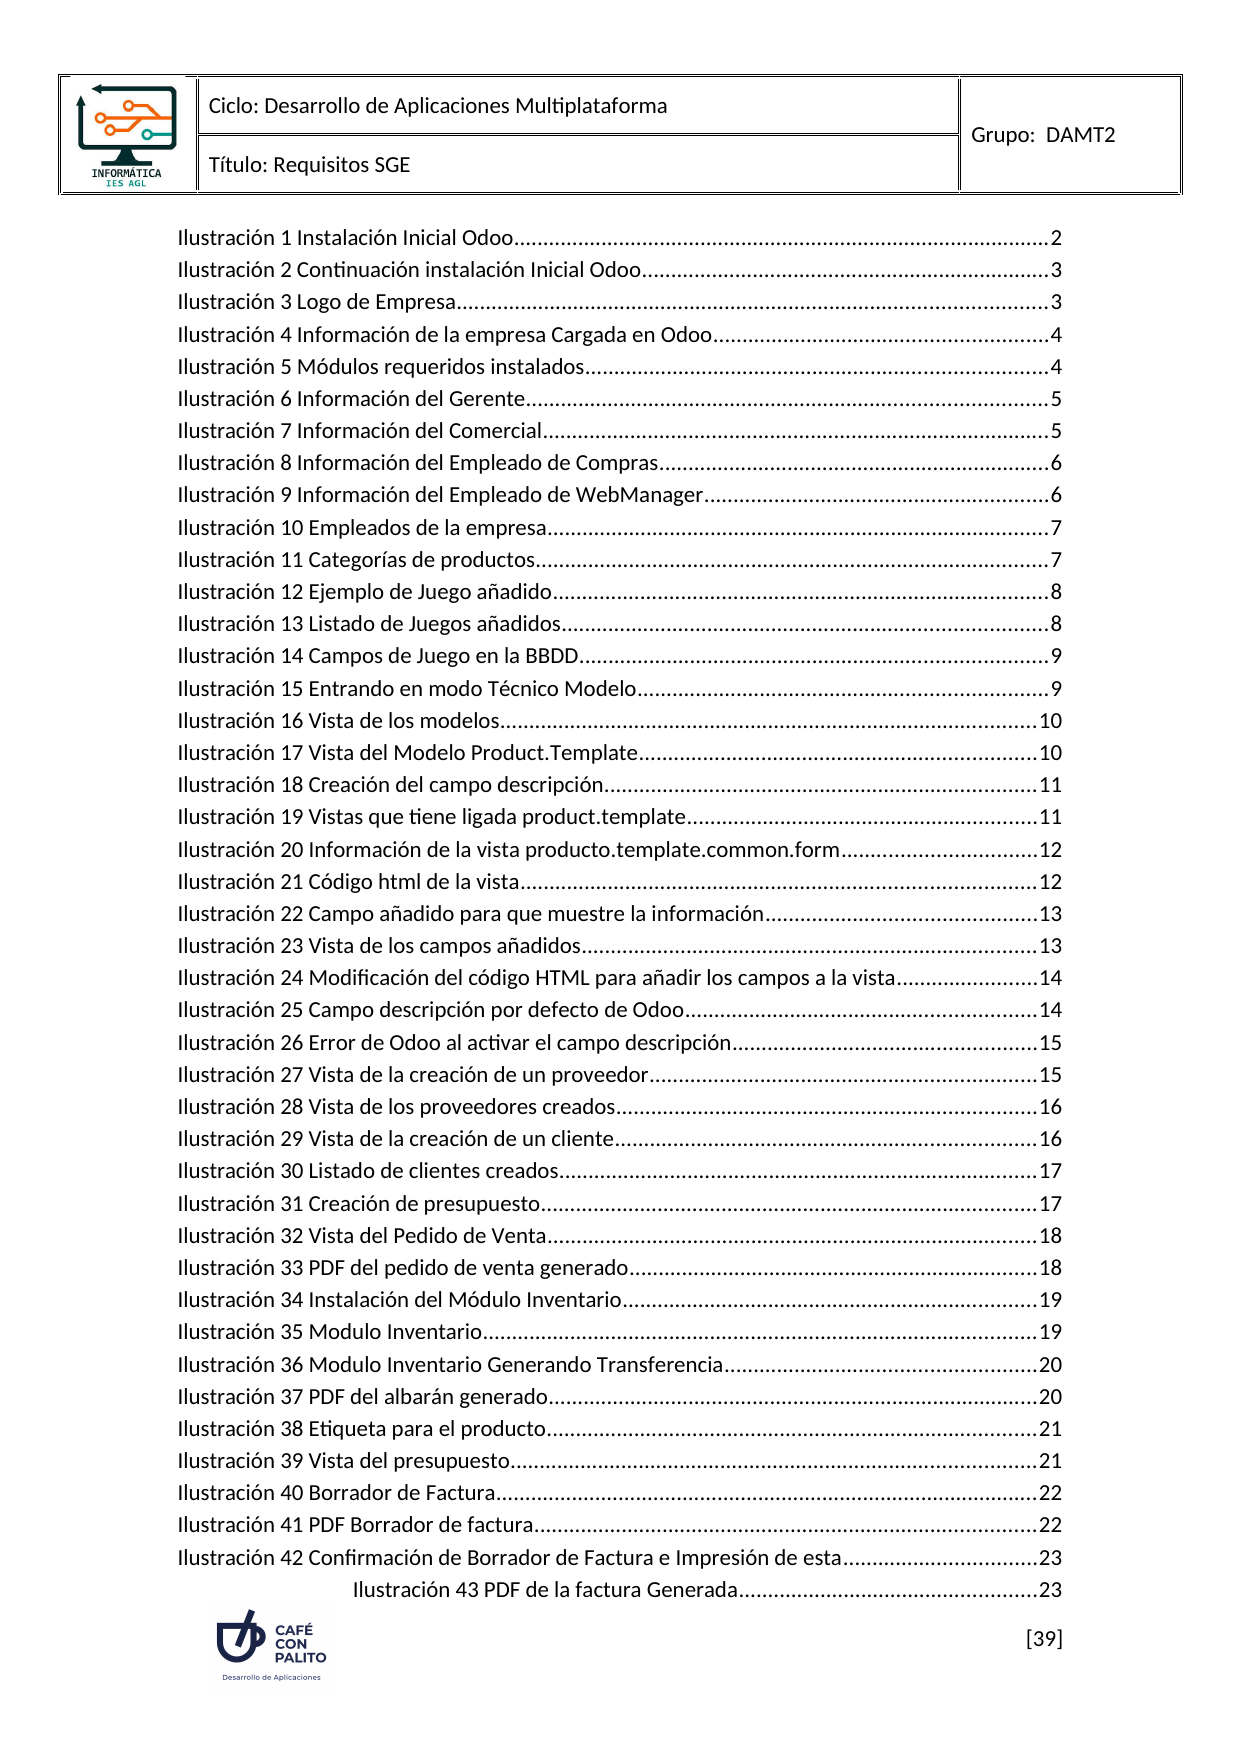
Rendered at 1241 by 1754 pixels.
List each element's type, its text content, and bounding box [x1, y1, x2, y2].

text Ilustración 10 Empleados de la empresa 7 [177, 513, 1063, 541]
text Ilustración 9 Información del Empleado de WebManager 6 [177, 481, 1063, 509]
picture [208, 1601, 334, 1692]
text Ilustración 5 Módulos requeridos instalados 4 [177, 352, 1063, 380]
text Ilustración 16 Vista de los modelos 10 [177, 706, 1063, 734]
text Ilustración 34 Instalación del Módulo Inventario 19 [177, 1285, 1063, 1313]
text Ilustración 30 Listado de clientes creados 17 [177, 1157, 1063, 1184]
text Ilustración 39 Vista del presupuesto 21 [177, 1446, 1063, 1474]
text Ilustración 12 Ejemplo de Juego añadido 8 [177, 577, 1063, 605]
text Ilustración 26 Error de Odoo al activar el campo descripción 15 [177, 1028, 1063, 1056]
text Ilustración 7 Información del Comercial 5 [177, 416, 1063, 444]
text Ilustración 2 Continuación instalación Inicial Odoo 3 [177, 255, 1063, 283]
text Ilustración 6 Información del Gerente 5 [177, 384, 1063, 412]
text Ilustración 20 Información de la vista producto.template.common.form 12 [177, 835, 1063, 863]
text Ilustración 28 Vista de los proveedores creados 16 [177, 1092, 1063, 1120]
text Ilustración 8 Información del Empleado de Compras 6 [177, 448, 1063, 476]
text Ilustración 24 Modificación del código HTML para añadir los campos a la vista 14 [177, 963, 1063, 991]
text Ilustración 15 Entrando en modo Técnico Modelo 9 [177, 674, 1063, 702]
text Ilustración 38 Etiqueta para el producto 21 [177, 1414, 1063, 1442]
text Ilustración 18 Creación del campo descripción 11 [177, 770, 1063, 798]
text Ilustración 13 Listado de Juegos añadidos 8 [177, 609, 1063, 637]
text Ilustración 14 Campos de Juego en la BBDD 9 [177, 642, 1063, 669]
text Ilustración 4 Información de la empresa Cargada en Odoo 4 [177, 320, 1063, 348]
text Ilustración 43 PDF de la factura Generada 23 [177, 1575, 1063, 1603]
text Ilustración 40 Borrador de Factura 22 [177, 1478, 1063, 1506]
text Ilustración 1 Instalación Inicial Odoo 2 [177, 223, 1063, 251]
text Ilustración 17 Vista del Modelo Product.Template 10 [177, 738, 1063, 766]
text Ilustración 11 Categorías de productos 7 [177, 545, 1063, 573]
text Ilustración 41 PDF Borrador de factura 22 [177, 1511, 1063, 1539]
text Ilustración 27 Vista de la creación de un proveedor 15 [177, 1060, 1063, 1088]
text Ilustración 42 Confirmación de Borrador de Factura e Impresión de esta 23 [177, 1543, 1063, 1571]
text Ilustración 31 Creación de presupuesto 17 [177, 1189, 1063, 1217]
text Ilustración 29 Vista de la creación de un cliente 16 [177, 1124, 1063, 1152]
text Ilustración 22 Campo añadido para que muestre la información 13 [177, 899, 1063, 927]
text Ilustración 3 Logo de Empresa 3 [177, 287, 1063, 316]
text Ilustración 37 PDF del albarán generado 20 [177, 1382, 1063, 1410]
text Ilustración 35 Modulo Inventario 19 [177, 1317, 1063, 1346]
text Ilustración 36 Modulo Inventario Generando Transferencia 20 [177, 1350, 1063, 1378]
text Ilustración 21 Código html de la vista 12 [177, 867, 1063, 895]
text Ilustración 19 Vistas que tiene ligada product.template 11 [177, 802, 1063, 831]
text Ilustración 25 Campo descripción por defecto de Odoo 14 [177, 996, 1063, 1024]
picture [70, 76, 186, 192]
text Ilustración 33 PDF del pedido de venta generado 18 [177, 1253, 1063, 1281]
text Ilustración 32 Vista del Pedido de Venta 18 [177, 1221, 1063, 1249]
text Ilustración 23 Vista de los campos añadidos 13 [177, 931, 1063, 959]
